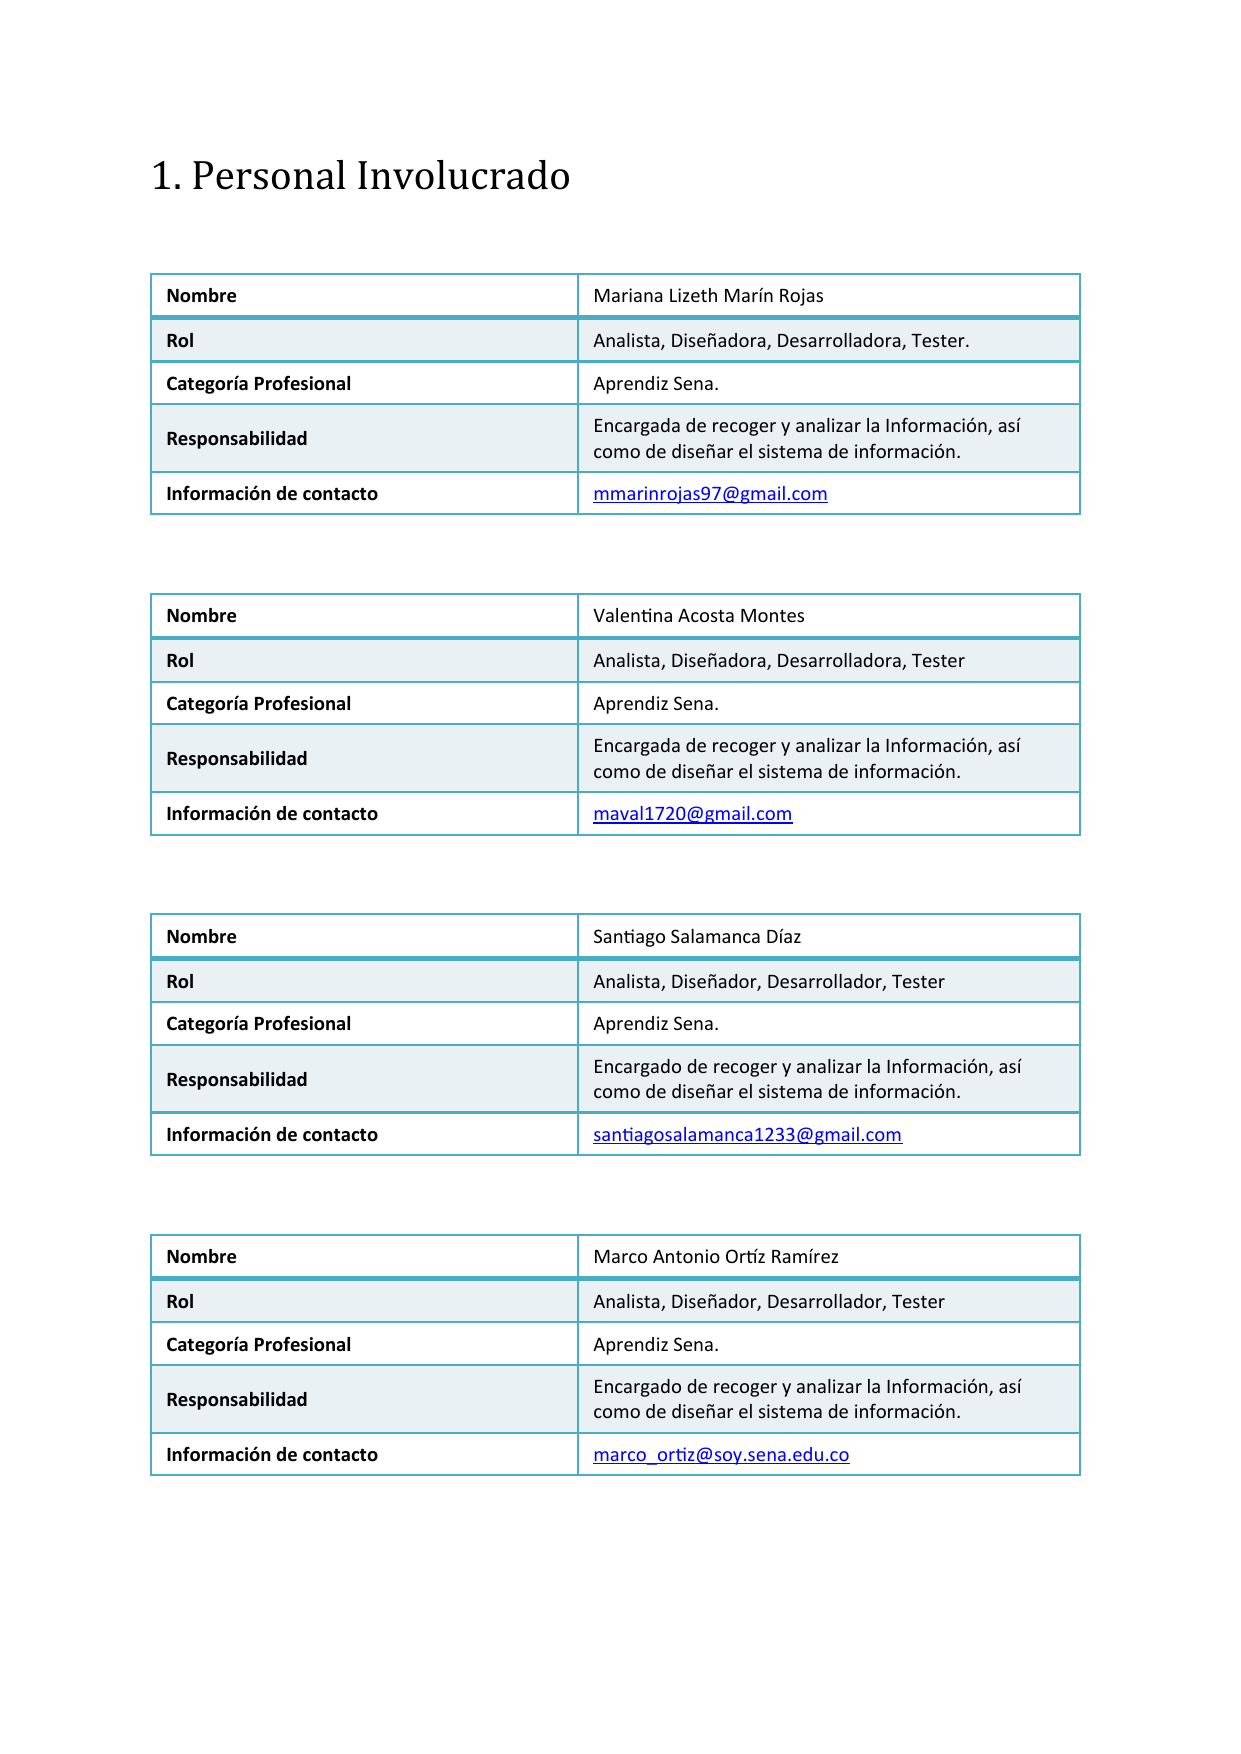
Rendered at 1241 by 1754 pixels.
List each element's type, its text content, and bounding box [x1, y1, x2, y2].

table_header Nombre [152, 915, 577, 956]
table_header Valentina Acosta Montes [579, 595, 1079, 636]
table_cell maval1720@gmail.com [579, 793, 1079, 833]
table_cell Aprendiz Sena. [579, 1003, 1079, 1043]
table_cell Rol [152, 1281, 577, 1321]
table_cell santiagosalamanca1233@gmail.com [579, 1114, 1079, 1154]
table_cell Rol [152, 961, 577, 1001]
table_header Nombre [152, 275, 577, 315]
table_cell Encargado de recoger y analizar la Información, así como de diseñar el sistema de información. [579, 1046, 1079, 1111]
table_cell Responsabilidad [152, 1046, 577, 1111]
table_cell Responsabilidad [152, 405, 577, 471]
table_cell Encargado de recoger y analizar la Información, así como de diseñar el sistema de información. [579, 1366, 1079, 1432]
subtitle 1. Personal Involucrado [150, 150, 1090, 199]
table_cell Aprendiz Sena. [579, 683, 1079, 723]
table_cell Categoría Profesional [152, 1003, 577, 1043]
table_cell mmarinrojas97@gmail.com [579, 473, 1079, 513]
table_header Mariana Lizeth Marín Rojas [579, 275, 1079, 315]
table_cell Categoría Profesional [152, 683, 577, 723]
table_cell Encargada de recoger y analizar la Información, así como de diseñar el sistema de información. [579, 405, 1079, 471]
table_cell marco_ortiz@soy.sena.edu.co [579, 1434, 1079, 1474]
table_cell Aprendiz Sena. [579, 363, 1079, 403]
table_cell Información de contacto [152, 1114, 577, 1154]
table_cell Información de contacto [152, 793, 577, 833]
table_cell Analista, Diseñadora, Desarrolladora, Tester. [579, 320, 1079, 360]
table_cell Categoría Profesional [152, 363, 577, 403]
table_cell Responsabilidad [152, 1366, 577, 1432]
table_cell Rol [152, 320, 577, 360]
table_cell Responsabilidad [152, 725, 577, 791]
table_cell Analista, Diseñadora, Desarrolladora, Tester [579, 640, 1079, 681]
table_cell Información de contacto [152, 1434, 577, 1474]
table_cell Rol [152, 640, 577, 681]
table_cell Aprendiz Sena. [579, 1323, 1079, 1364]
table_header Nombre [152, 1236, 577, 1276]
table_cell Encargada de recoger y analizar la Información, así como de diseñar el sistema de información. [579, 725, 1079, 791]
table_cell Analista, Diseñador, Desarrollador, Tester [579, 1281, 1079, 1321]
table_cell Analista, Diseñador, Desarrollador, Tester [579, 961, 1079, 1001]
table_header Nombre [152, 595, 577, 636]
table_cell Categoría Profesional [152, 1323, 577, 1364]
table_header Santiago Salamanca Díaz [579, 915, 1079, 956]
table_cell Información de contacto [152, 473, 577, 513]
table_header Marco Antonio Ortíz Ramírez [579, 1236, 1079, 1276]
